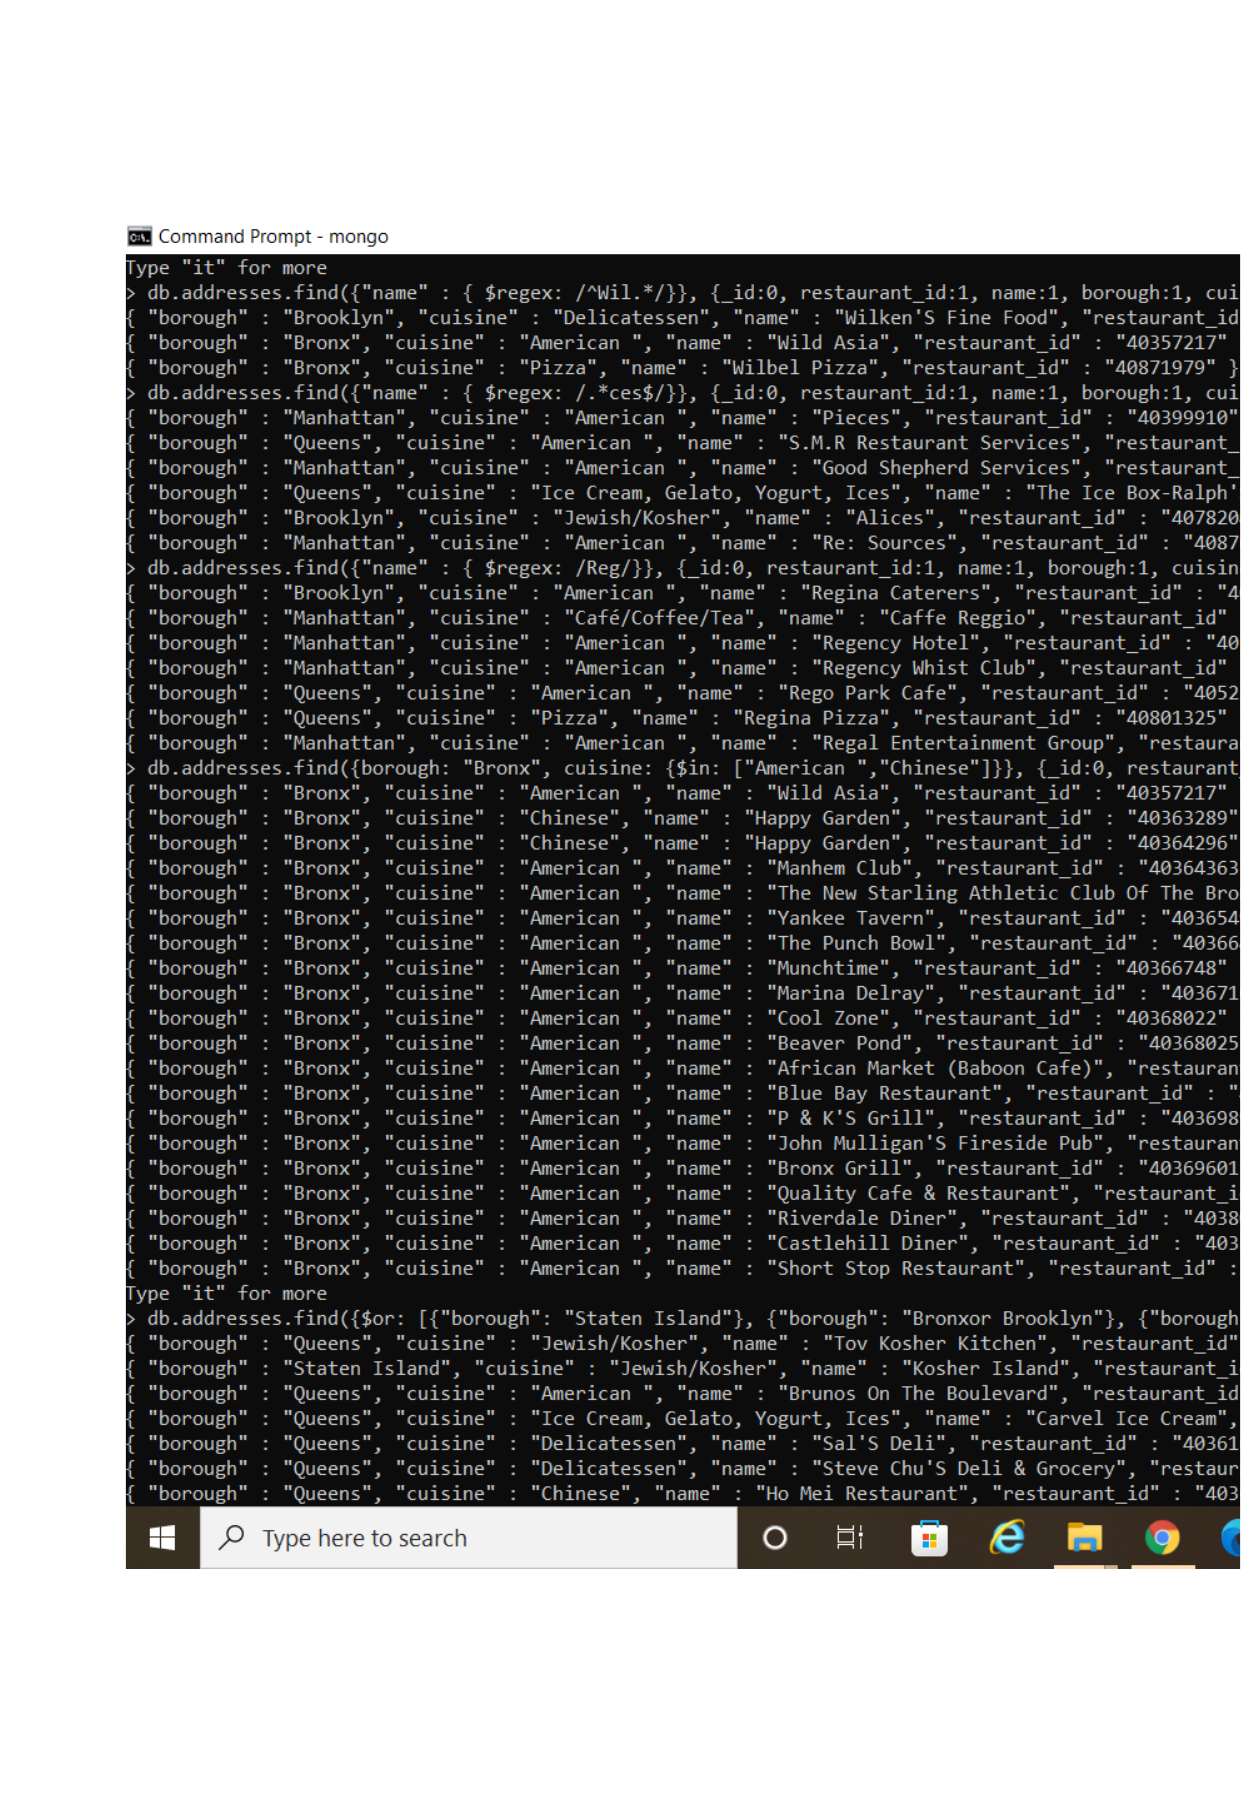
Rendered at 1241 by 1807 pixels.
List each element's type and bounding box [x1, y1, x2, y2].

picture [125, 218, 1241, 1569]
